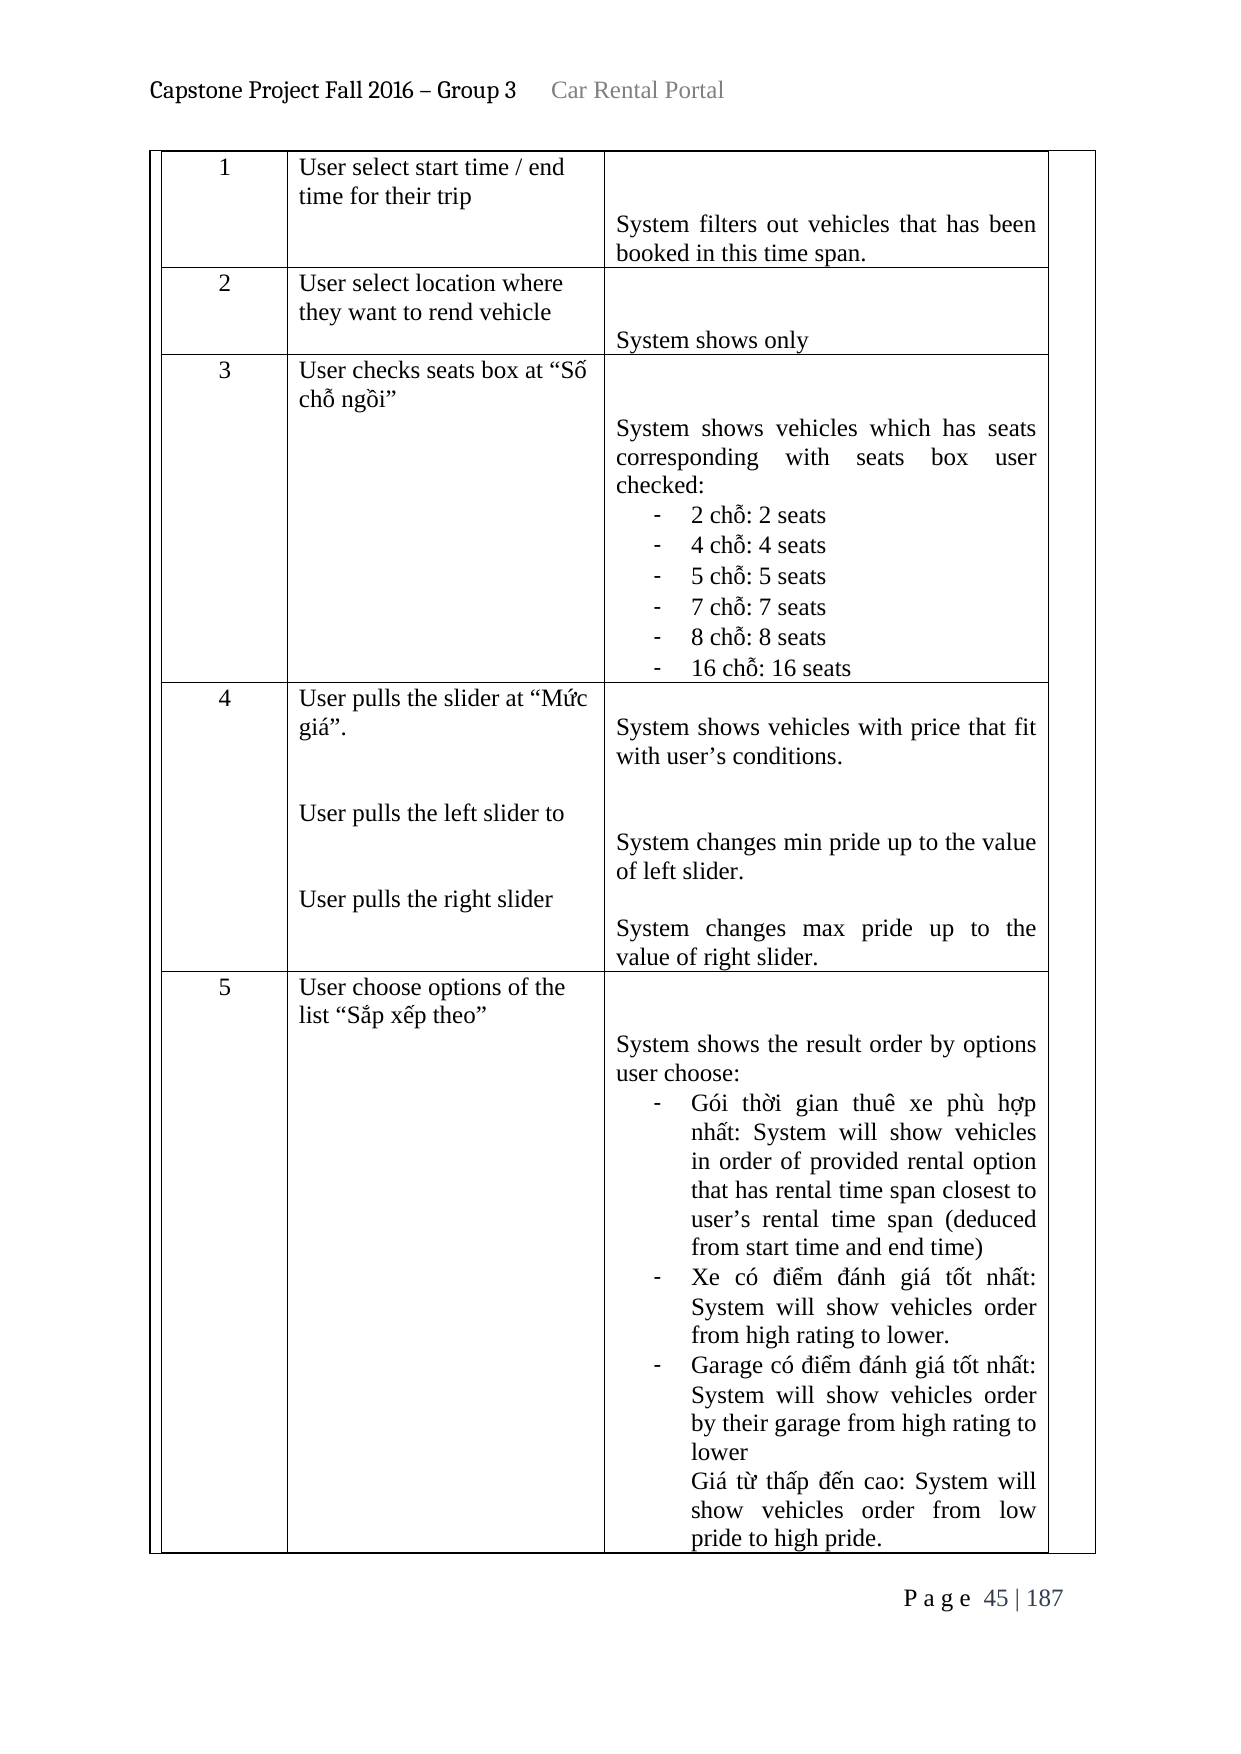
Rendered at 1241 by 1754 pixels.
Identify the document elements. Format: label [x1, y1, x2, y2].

table_cell [1049, 151, 1095, 1553]
table_cell [151, 151, 161, 1553]
